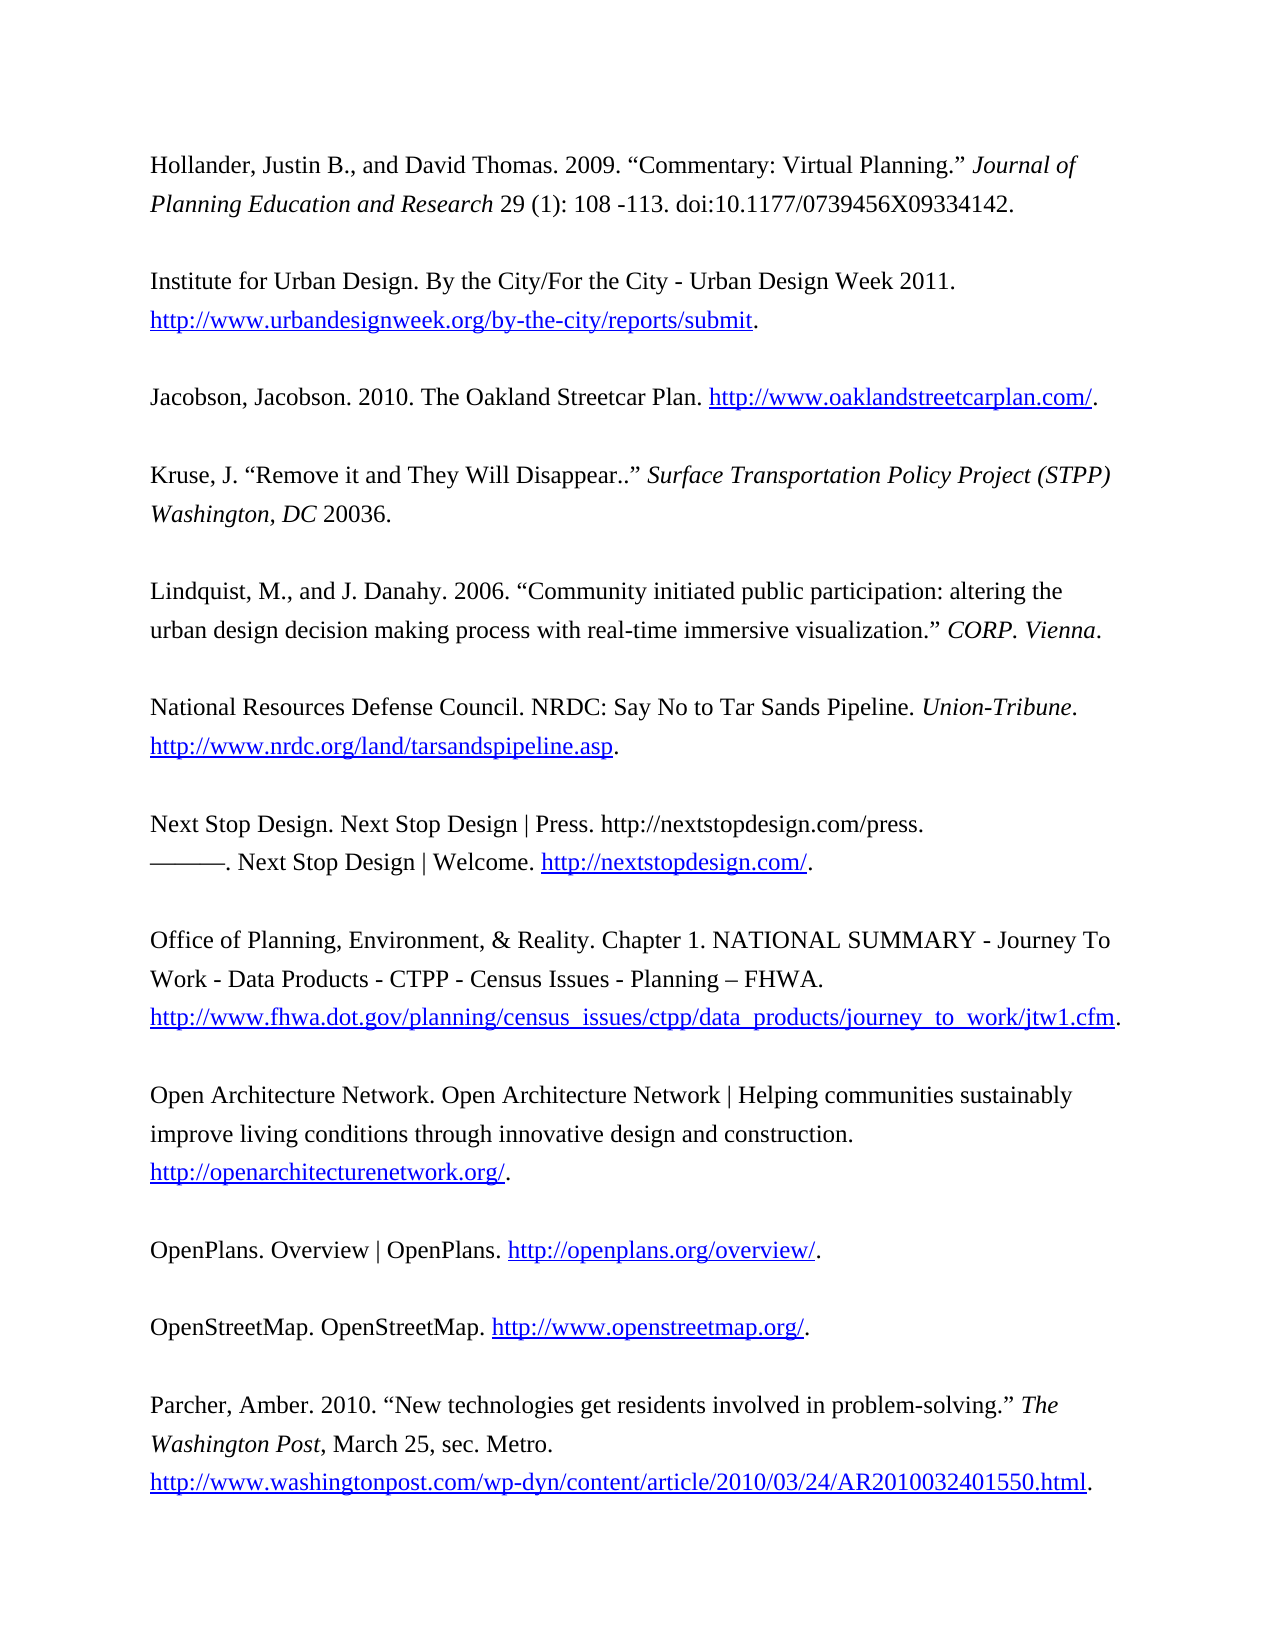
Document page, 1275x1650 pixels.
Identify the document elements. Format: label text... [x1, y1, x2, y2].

text OpenPlans. Overview | OpenPlans. http://openplans.org/overview/. [150, 1235, 1125, 1264]
text OpenStreetMap. OpenStreetMap. http://www.openstreetmap.org/. [150, 1312, 1125, 1341]
text Open Architecture Network. Open Architecture Network | Helping communities sustainably improve living conditions through innovative design and construction. http://openarchitecturenetwork.org/. [150, 1080, 1125, 1186]
text Institute for Urban Design. By the City/For the City - Urban Design Week 2011. http://www.urbandesignweek.org/by-the-city/reports/submit. [150, 266, 1125, 334]
text ———. Next Stop Design | Welcome. http://nextstopdesign.com/. [150, 847, 1125, 876]
text Next Stop Design. Next Stop Design | Press. http://nextstopdesign.com/press. [150, 809, 1125, 837]
text Kruse, J. “Remove it and They Will Disappear..” Surface Transportation Policy Project (STPP) Washington, DC 20036. [150, 460, 1125, 527]
text Lindquist, M., and J. Danahy. 2006. “Community initiated public participation: altering the urban design decision making process with real-time immersive visualization.” CORP. Vienna. [150, 576, 1125, 644]
text Hollander, Justin B., and David Thomas. 2009. “Commentary: Virtual Planning.” Journal of Planning Education and Research 29 (1): 108 -113. doi:10.1177/0739456X09334142. [150, 150, 1125, 217]
text Jacobson, Jacobson. 2010. The Oakland Streetcar Plan. http://www.oaklandstreetcarplan.com/. [150, 382, 1125, 411]
text National Resources Defense Council. NRDC: Say No to Tar Sands Pipeline. Union-Tribune. http://www.nrdc.org/land/tarsandspipeline.asp. [150, 692, 1125, 760]
text Office of Planning, Environment, & Reality. Chapter 1. NATIONAL SUMMARY - Journey To Work - Data Products - CTPP - Census Issues - Planning – FHWA. http://www.fhwa.dot.gov/planning/census_issues/ctpp/data_products/journey_to_work/jtw1.cfm. [150, 925, 1125, 1031]
text Parcher, Amber. 2010. “New technologies get residents involved in problem-solving.” The Washington Post, March 25, sec. Metro. http://www.washingtonpost.com/wp-dyn/content/article/2010/03/24/AR2010032401550.html. [150, 1390, 1125, 1496]
